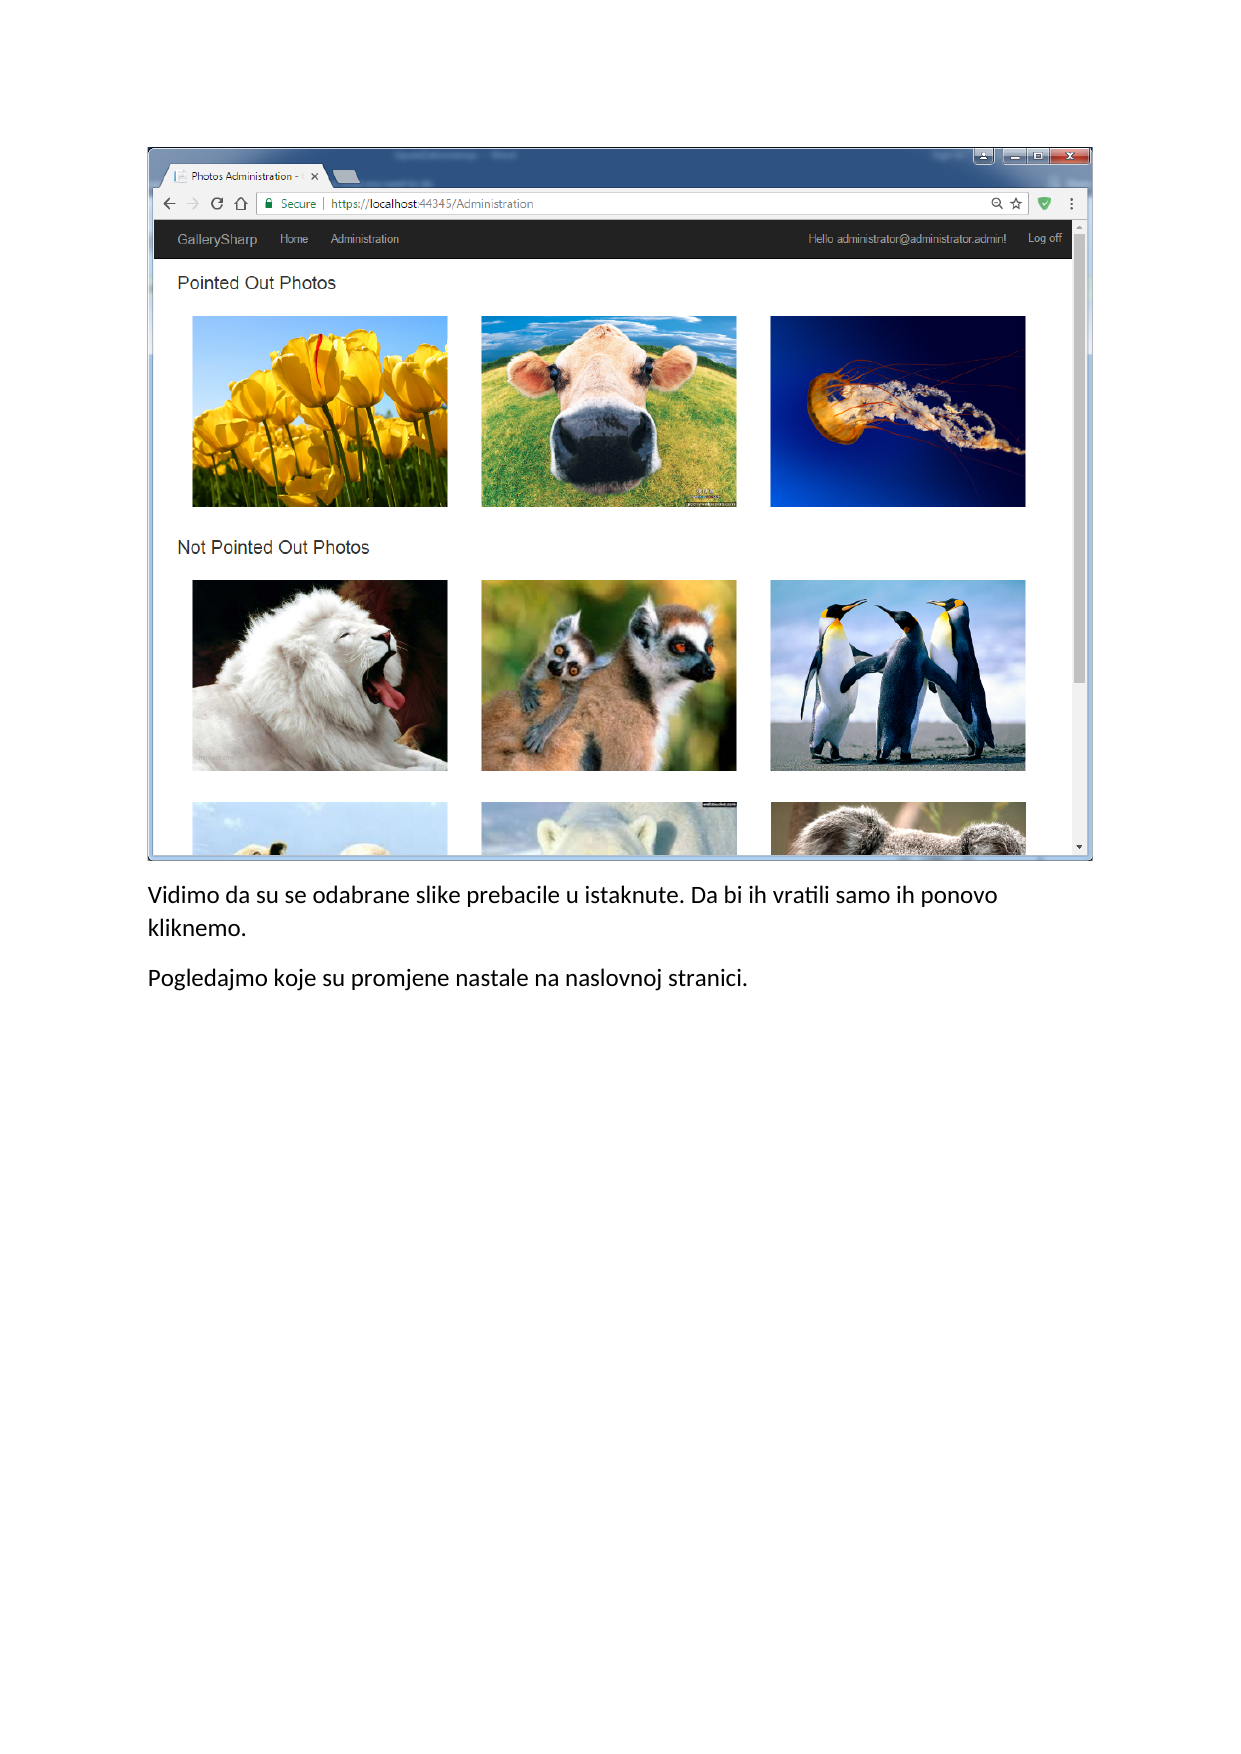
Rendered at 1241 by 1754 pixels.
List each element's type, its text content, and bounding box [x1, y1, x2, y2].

text Vidimo da su se odabrane slike prebacile u istaknute. Da bi ih vratili samo ih ponovo kliknemo. [148, 880, 1093, 943]
picture [147, 147, 1093, 861]
text Pogledajmo koje su promjene nastale na naslovnoj stranici. [148, 962, 1093, 993]
